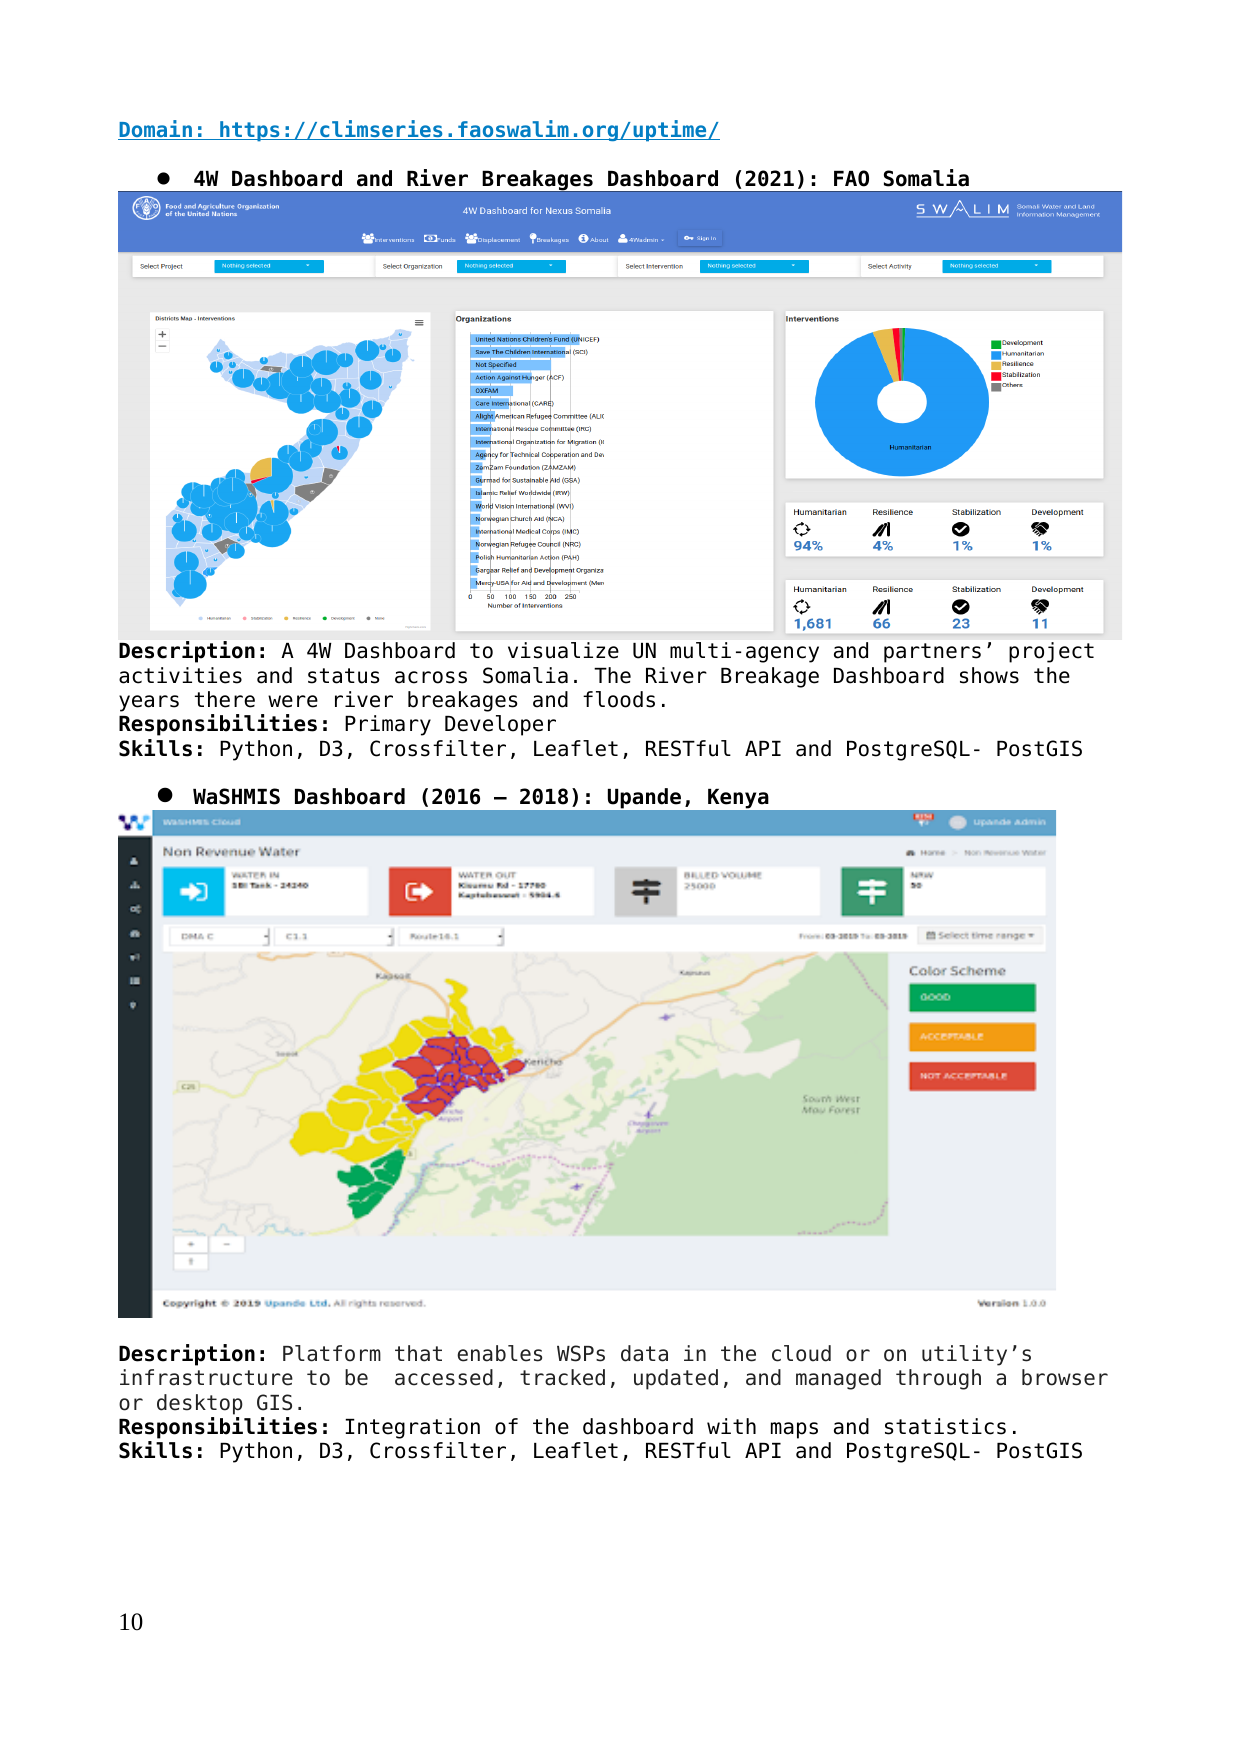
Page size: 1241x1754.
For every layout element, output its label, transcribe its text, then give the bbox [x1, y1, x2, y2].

list 4W Dashboard and River Breakages Dashboard (2021): FAO Somalia [156, 167, 1122, 191]
list Responsibilities: Integration of the dashboard with maps and statistics. [118, 1415, 1122, 1439]
list Skills: Python, D3, Crossfilter, Leaflet, RESTful API and PostgreSQL- PostGIS [118, 737, 1122, 761]
list Description: A 4W Dashboard to visualize UN multi-agency and partners’ project activities and status across Somalia. The River Breakage Dashboard shows the years there were river breakages and floods. [118, 640, 1122, 712]
picture [118, 810, 1057, 1318]
list WaSHMIS Dashboard (2016 – 2018): Upande, Kenya [156, 785, 1122, 810]
picture [118, 191, 1123, 640]
list Skills: Python, D3, Crossfilter, Leaflet, RESTful API and PostgreSQL- PostGIS [118, 1439, 1122, 1463]
list Domain: https://climseries.faoswalim.org/uptime/ [118, 118, 1122, 142]
list Description: Platform that enables WSPs data in the cloud or on utility’s infrastructure to be accessed, tracked, updated, and managed through a browser or desktop GIS. [118, 1342, 1122, 1415]
list Responsibilities: Primary Developer [118, 712, 1122, 737]
